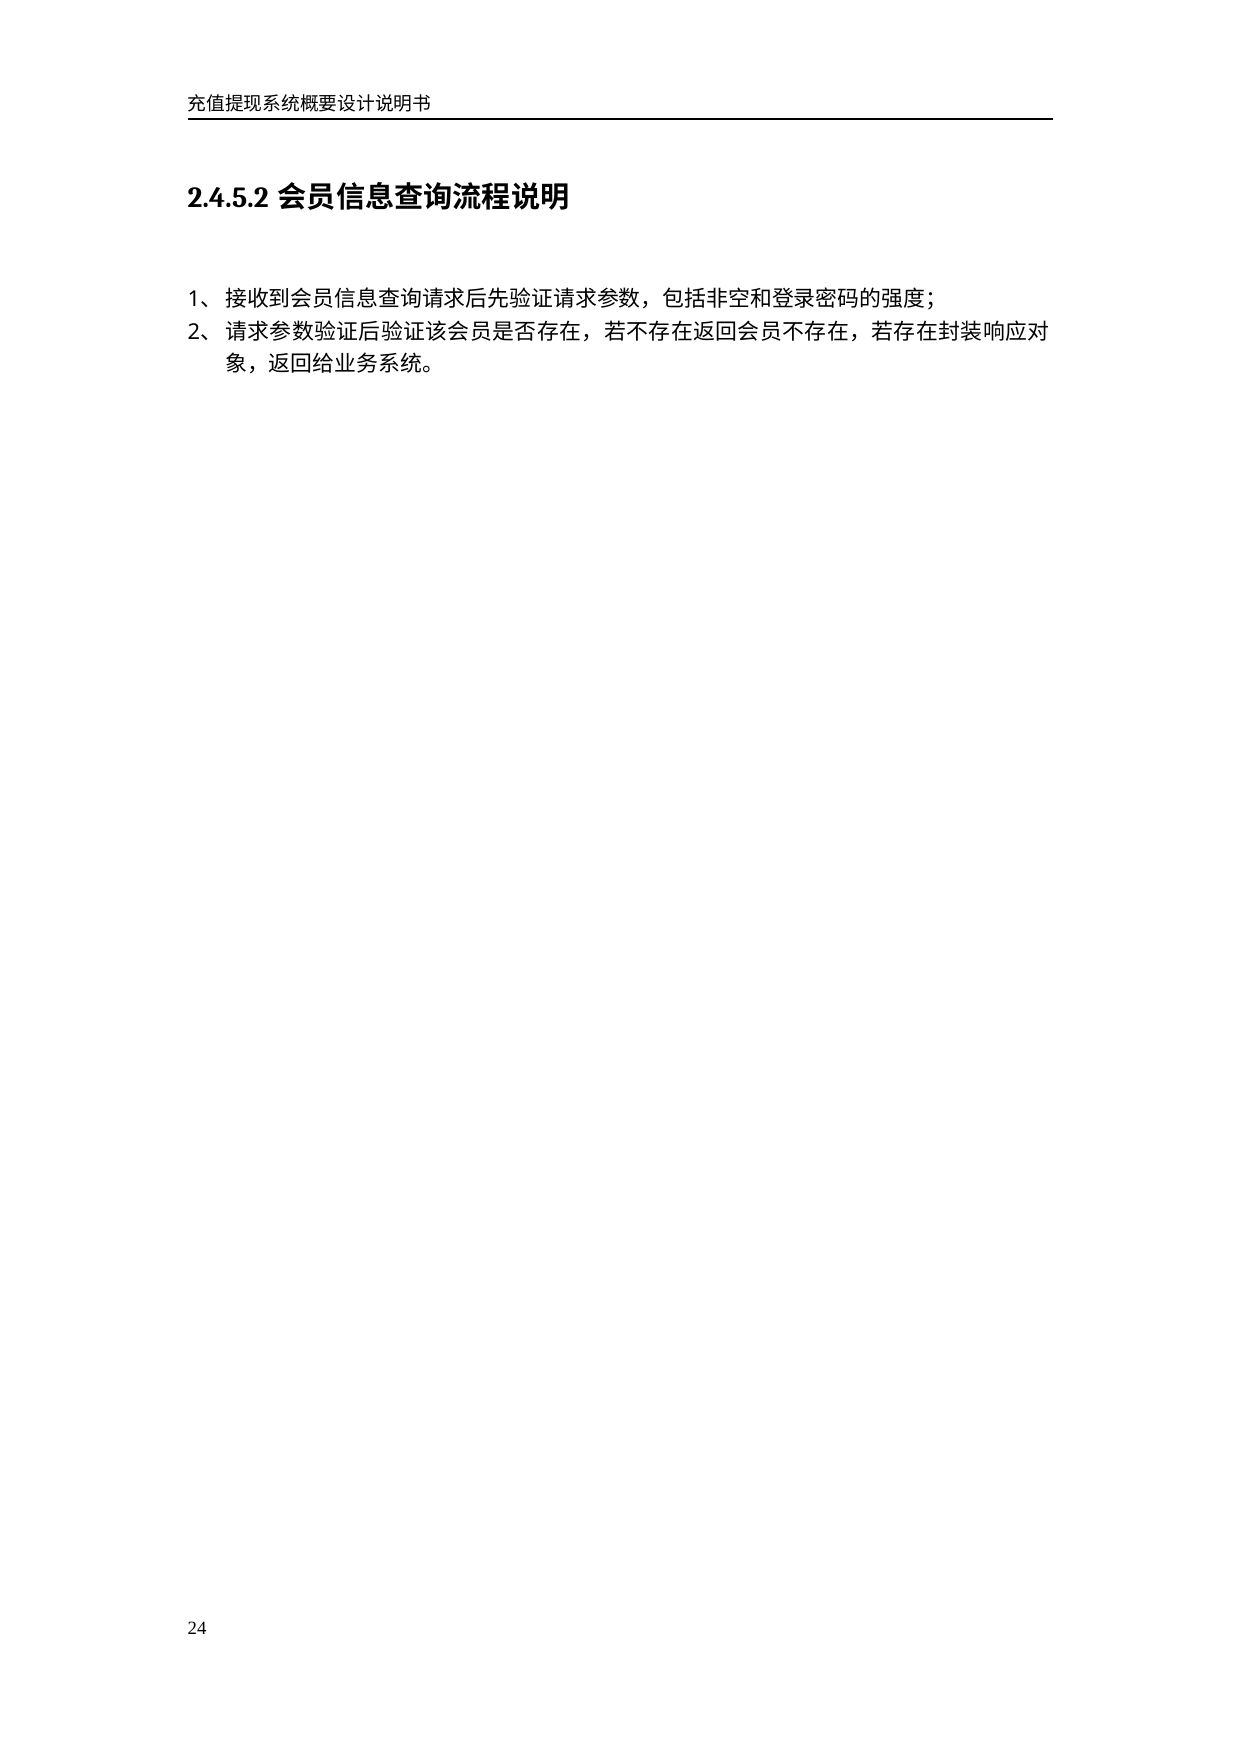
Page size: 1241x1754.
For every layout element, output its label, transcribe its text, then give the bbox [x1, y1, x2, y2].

subtitle 会员信息查询流程说明 [187, 162, 1053, 227]
list 请求参数验证后验证该会员是否存在，若不存在返回会员不存在，若存在封装响应对象，返回给业务系统。 [187, 313, 1053, 378]
list 接收到会员信息查询请求后先验证请求参数，包括非空和登录密码的强度； [187, 281, 1053, 313]
